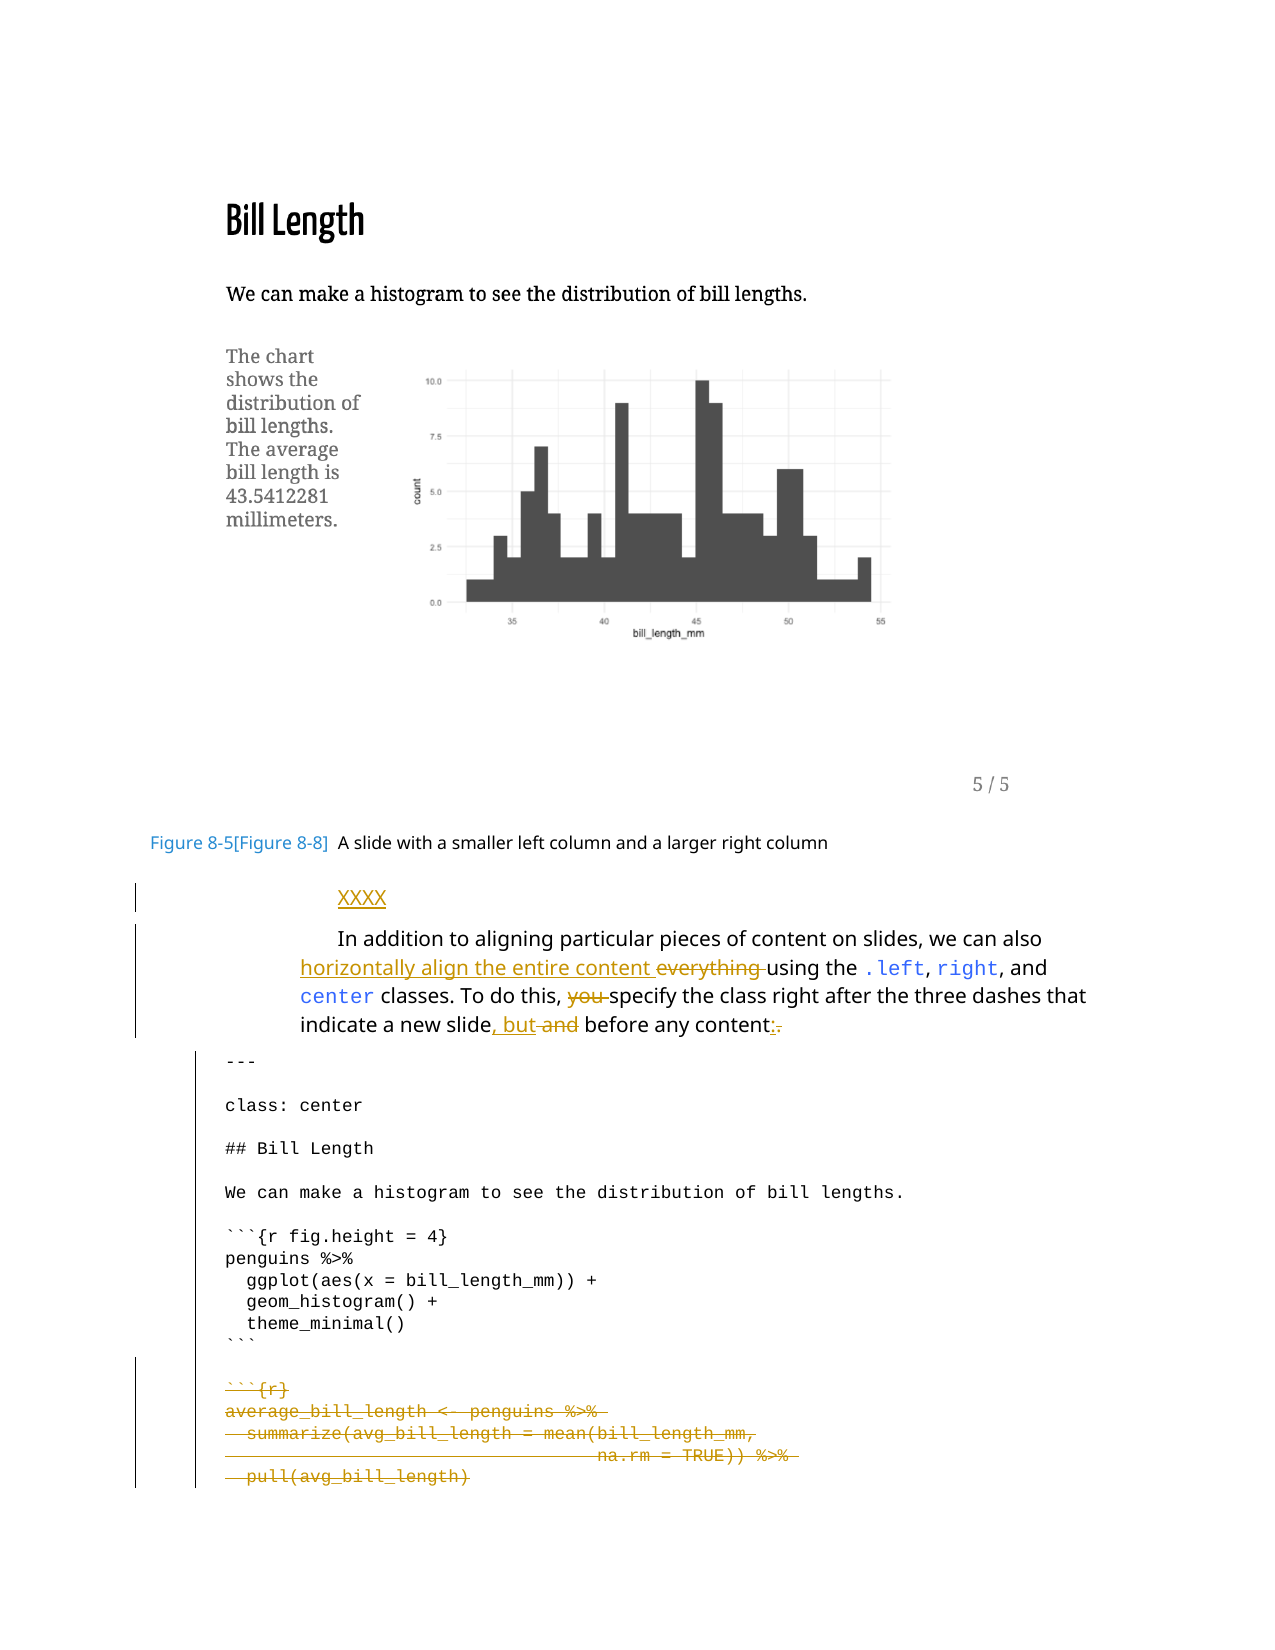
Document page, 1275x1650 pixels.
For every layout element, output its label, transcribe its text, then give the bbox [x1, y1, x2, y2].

text A slide with a smaller left column and a larger right column [150, 831, 1125, 855]
text ``` [196, 1335, 1125, 1357]
text We can make a histogram to see the distribution of bill lengths. [196, 1182, 1125, 1204]
picture [150, 150, 1025, 806]
text theme_minimal() [196, 1313, 1125, 1335]
text geom_histogram() + [196, 1291, 1125, 1313]
text penguins %>% [196, 1248, 1125, 1269]
text class: center [196, 1094, 1125, 1116]
text ## Bill Length [196, 1138, 1125, 1160]
text ```{r fig.height = 4} [196, 1226, 1125, 1248]
text In addition to aligning particular pieces of content on slides, we can also using the .left, right, and center classes. To do this, specify the class right after the three dashes that indicate a new slide before any content [300, 924, 1125, 1038]
text --- [196, 1051, 1125, 1073]
text ggplot(aes(x = bill_length_mm)) + [196, 1269, 1125, 1291]
